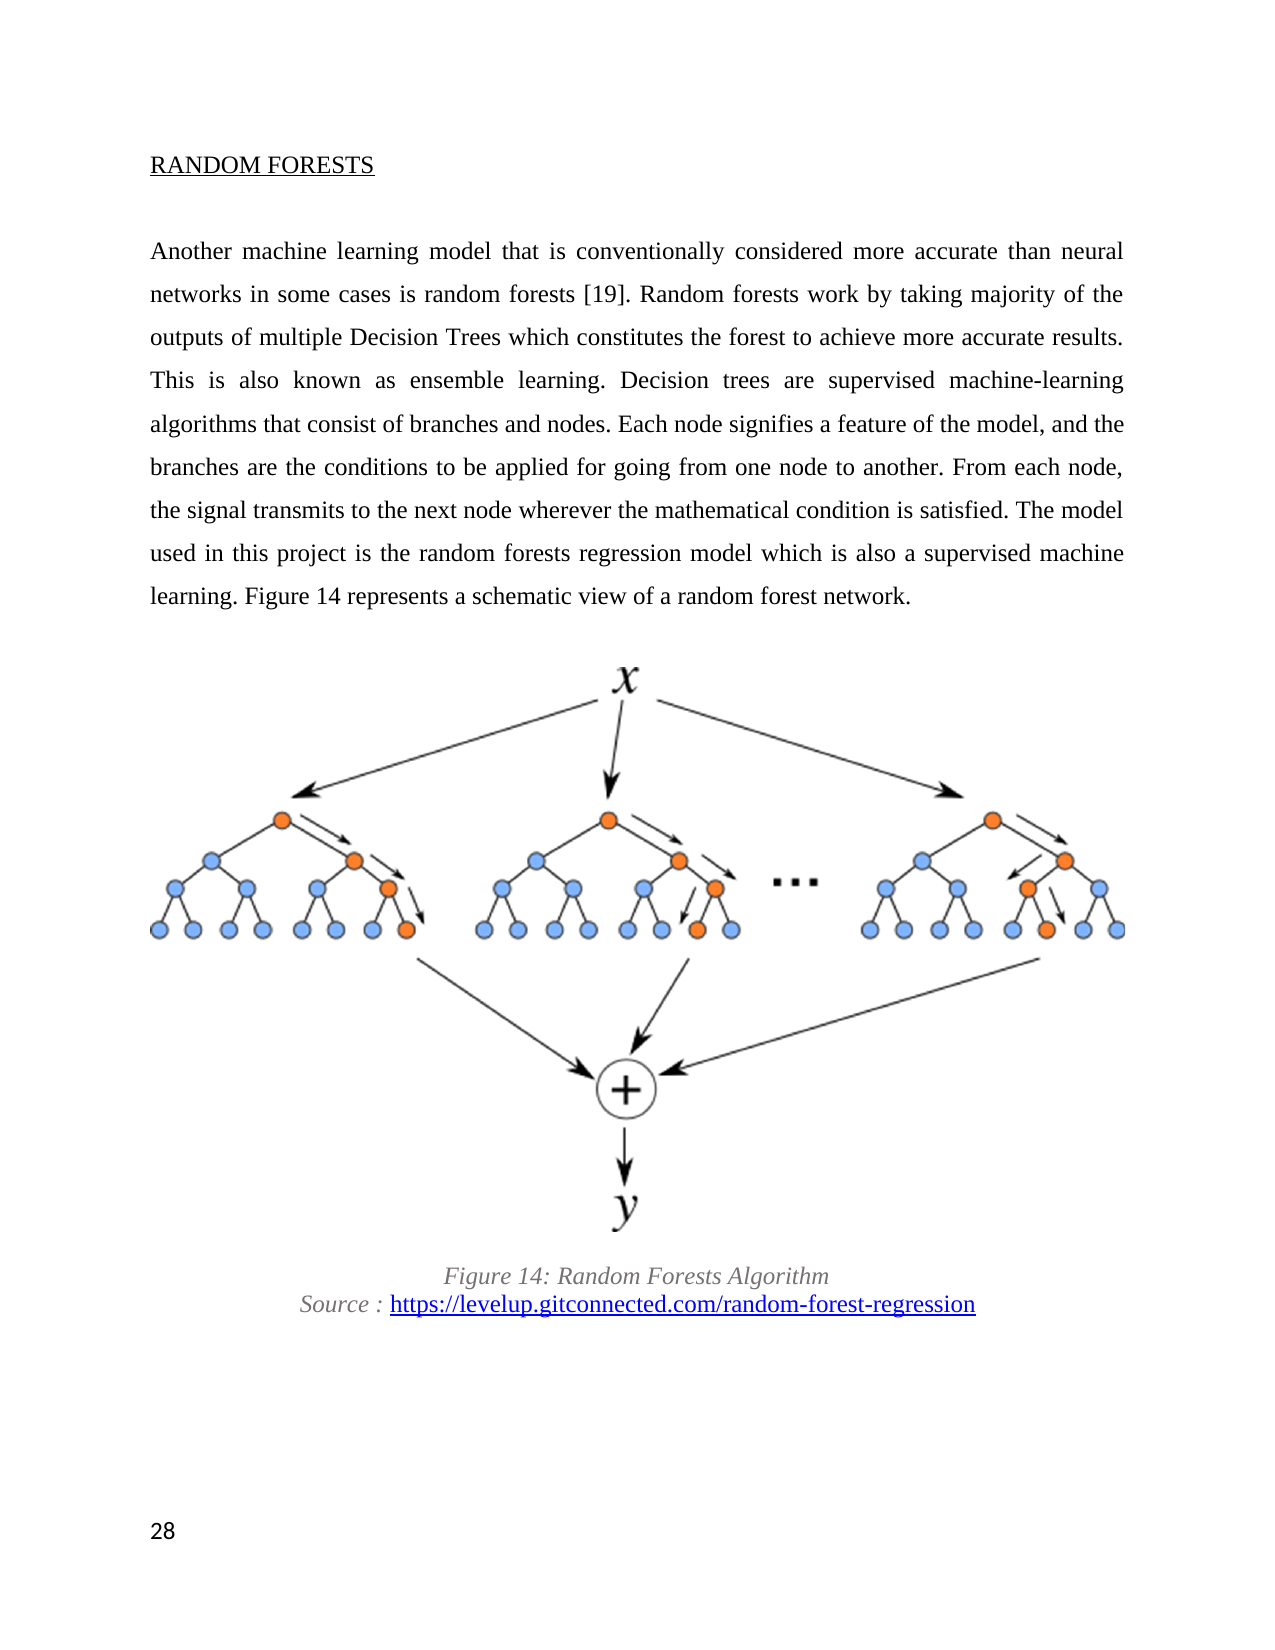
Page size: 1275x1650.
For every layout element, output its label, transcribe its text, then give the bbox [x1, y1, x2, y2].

text Figure 14: Random Forests Algorithm [150, 1261, 1125, 1289]
text RANDOM FORESTS [150, 150, 1125, 179]
picture [150, 667, 1125, 1232]
text Another machine learning model that is conventionally considered more accurate than neural networks in some cases is random forests [19]. Random forests work by taking majority of the outputs of multiple Decision Trees which constitutes the forest to achieve more accurate results. This is also known as ensemble learning. Decision trees are supervised machine-learning algorithms that consist of branches and nodes. Each node signifies a feature of the model, and the branches are the conditions to be applied for going from one node to another. From each node, the signal transmits to the next node wherever the mathematical condition is satisfied. The model used in this project is the random forests regression model which is also a supervised machine learning. Figure 14 represents a schematic view of a random forest network. [150, 236, 1125, 610]
text Source : https://levelup.gitconnected.com/random-forest-regression [150, 1289, 1125, 1318]
